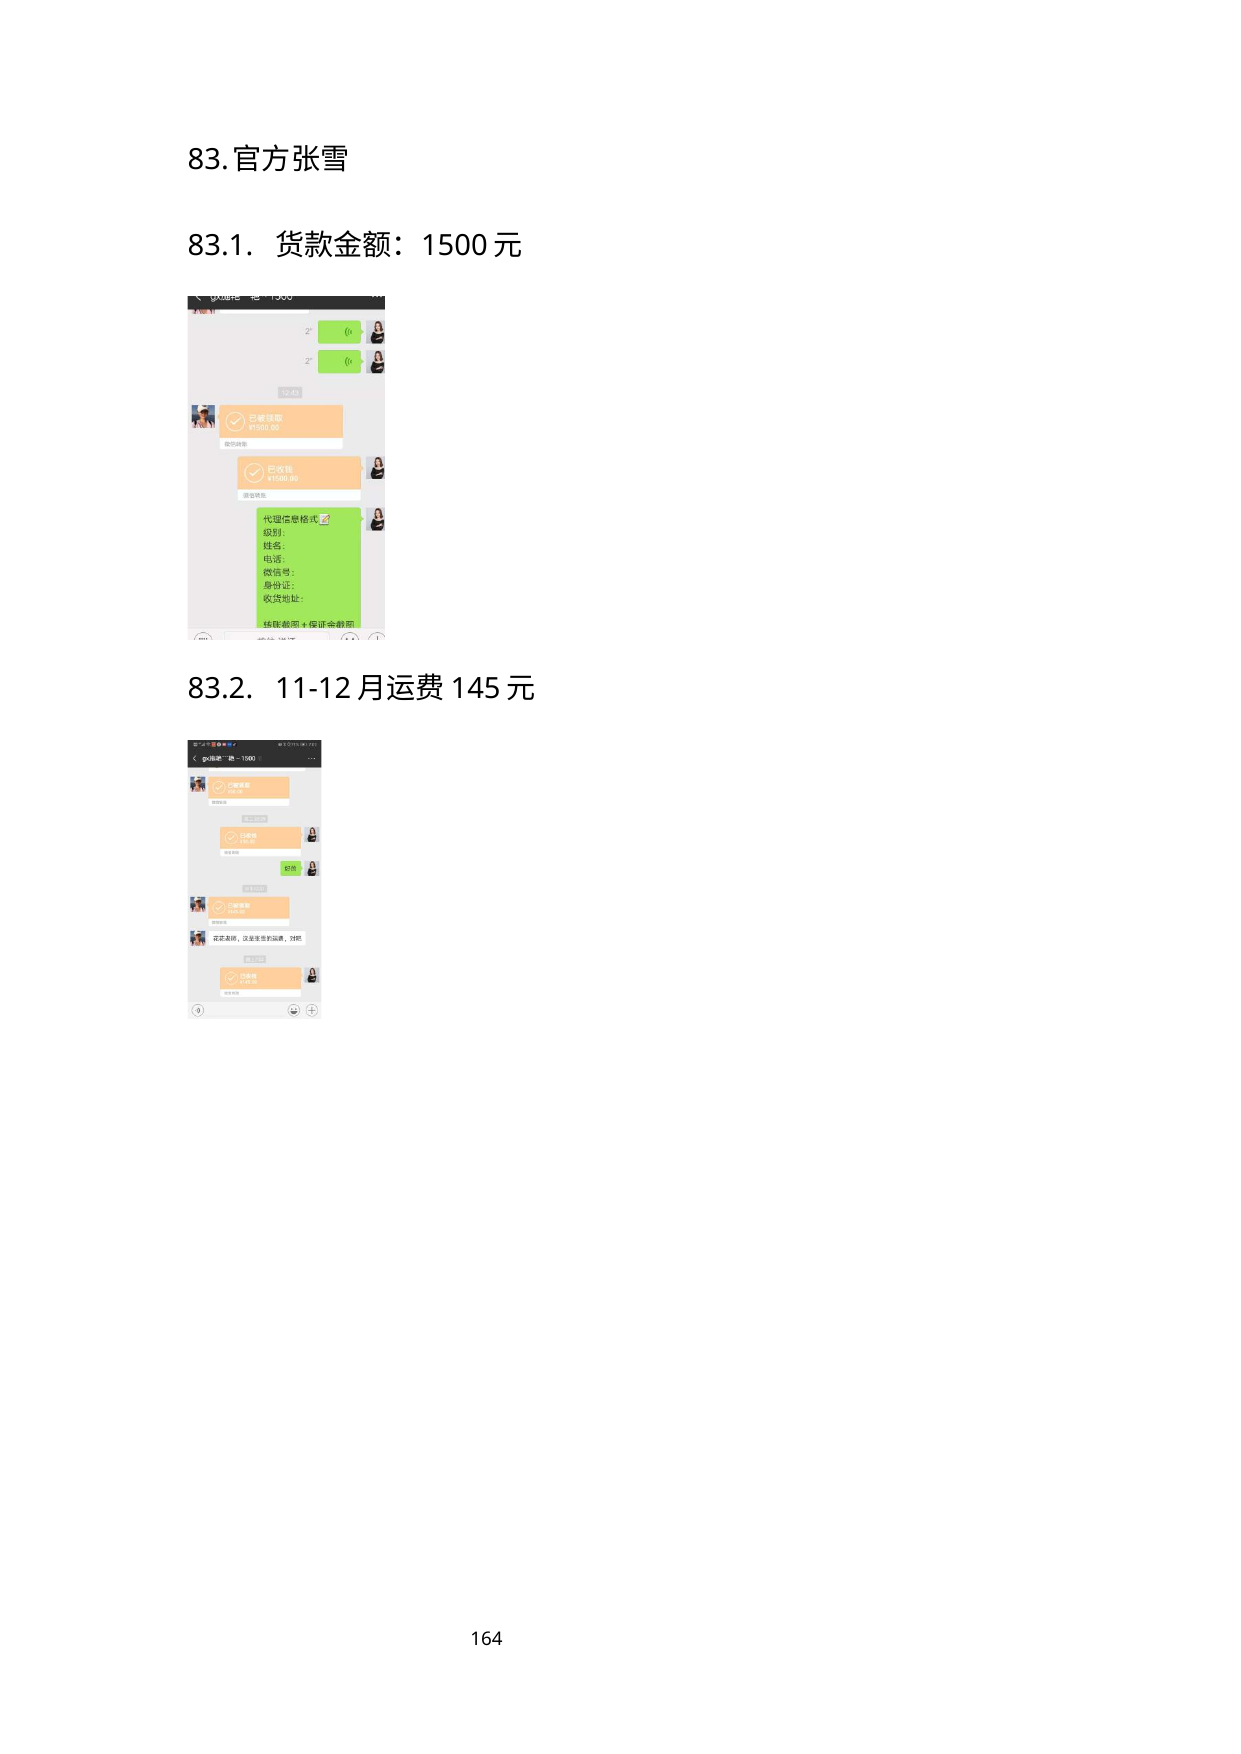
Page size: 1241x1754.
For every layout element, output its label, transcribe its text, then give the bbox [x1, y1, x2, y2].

subtitle 货款金额：1500元 [187, 210, 1053, 275]
subtitle 官方张雪 [187, 124, 1053, 189]
picture [187, 296, 385, 640]
picture [187, 740, 322, 1019]
subtitle 11-12月运费145元 [187, 654, 1053, 719]
